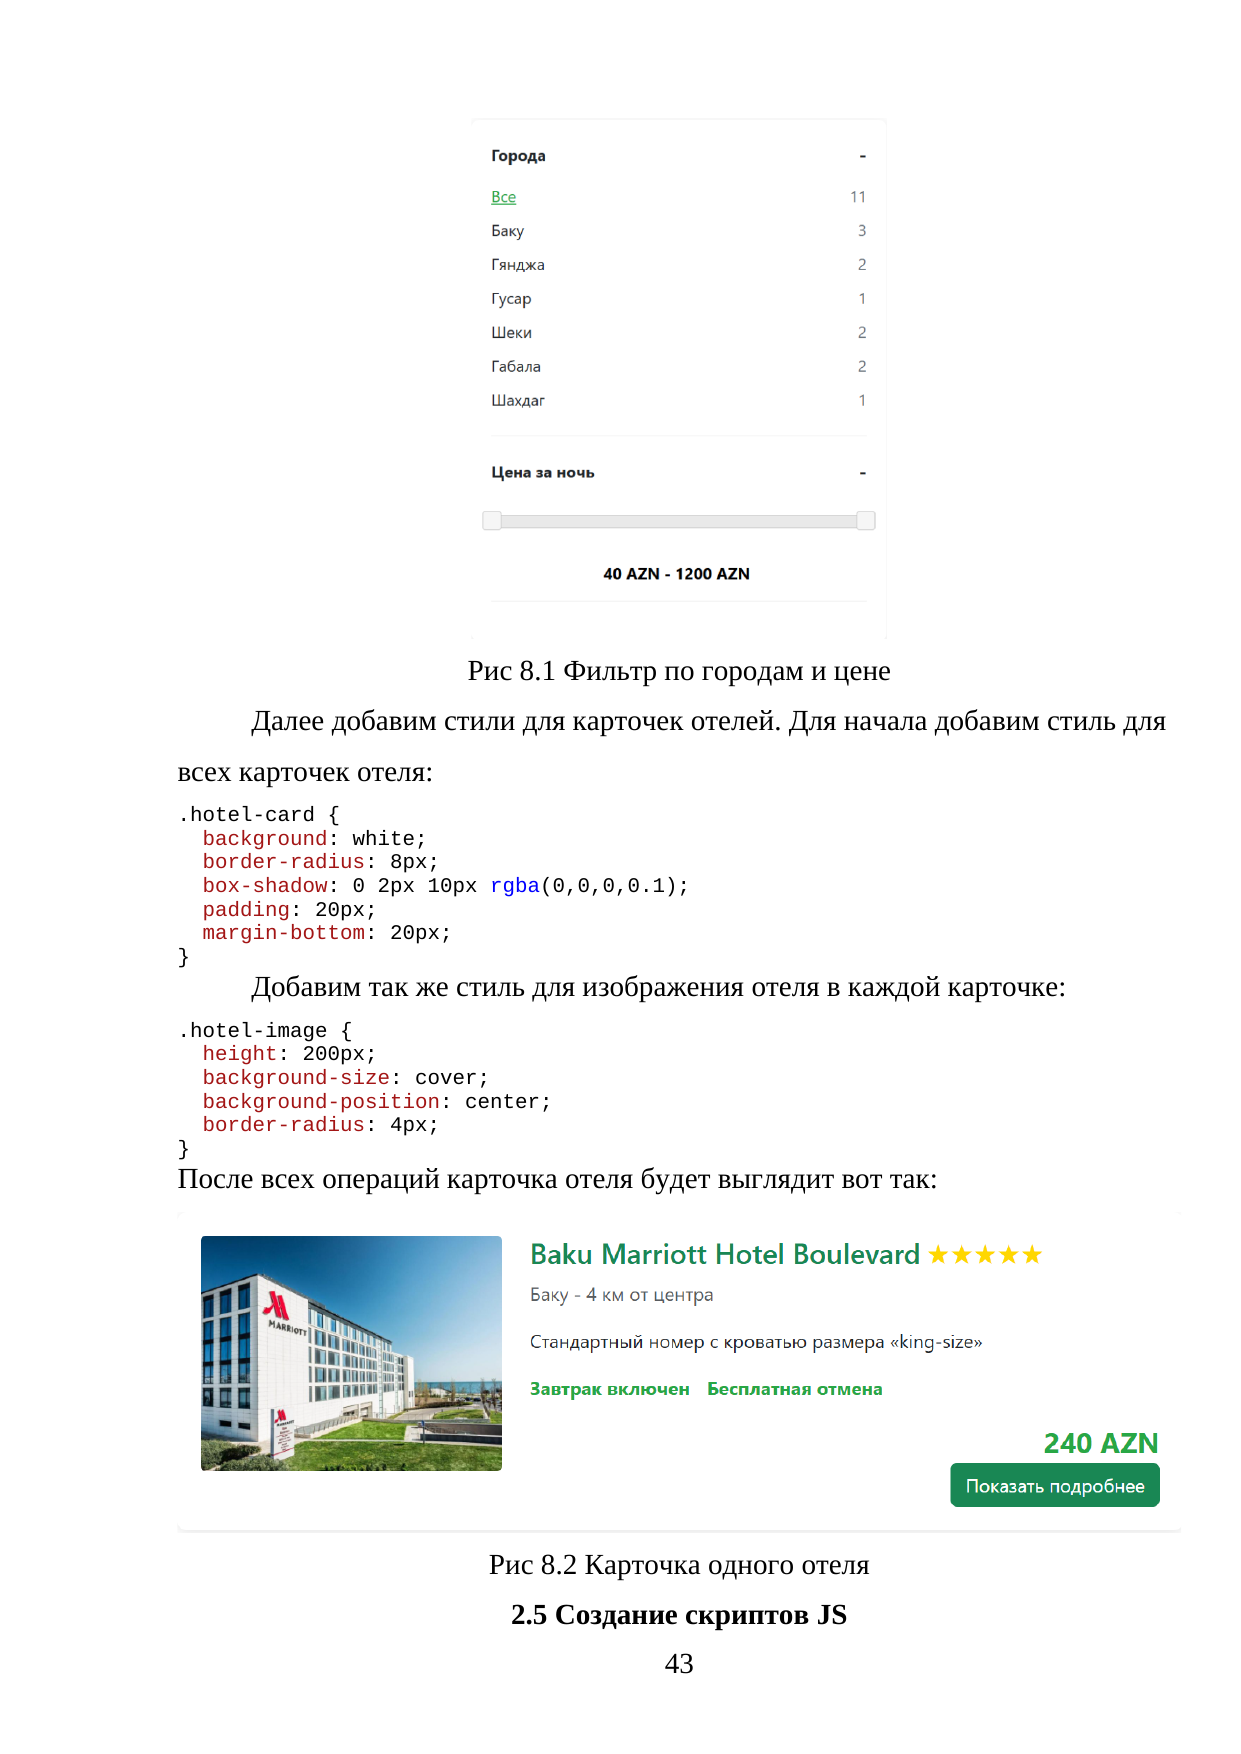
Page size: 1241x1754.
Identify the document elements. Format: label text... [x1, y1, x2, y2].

text Далее добавим стили для карточек отелей. Для начала добавим стиль для всех карточек отеля: [177, 703, 1181, 787]
text Рис 8.2 Карточка одного отеля [177, 1547, 1181, 1581]
text Рис 8.1 Фильтр по городам и цене [177, 653, 1181, 687]
text После всех операций карточка отеля будет выглядит вот так: [177, 1162, 1181, 1195]
picture [471, 118, 887, 639]
text .hotel-image { height: 200px; background-size: cover; background-position: center; border-radius: 4px; } [177, 1020, 1181, 1162]
text Добавим так же стиль для изображения отеля в каждой карточке: [177, 969, 1181, 1003]
picture [177, 1212, 1182, 1533]
text 2.5 Создание скриптов JS [177, 1597, 1181, 1631]
text .hotel-card { background: white; border-radius: 8px; box-shadow: 0 2px 10px rgba(0,0,0,0.1); padding: 20px; margin-bottom: 20px; } [177, 804, 1181, 969]
